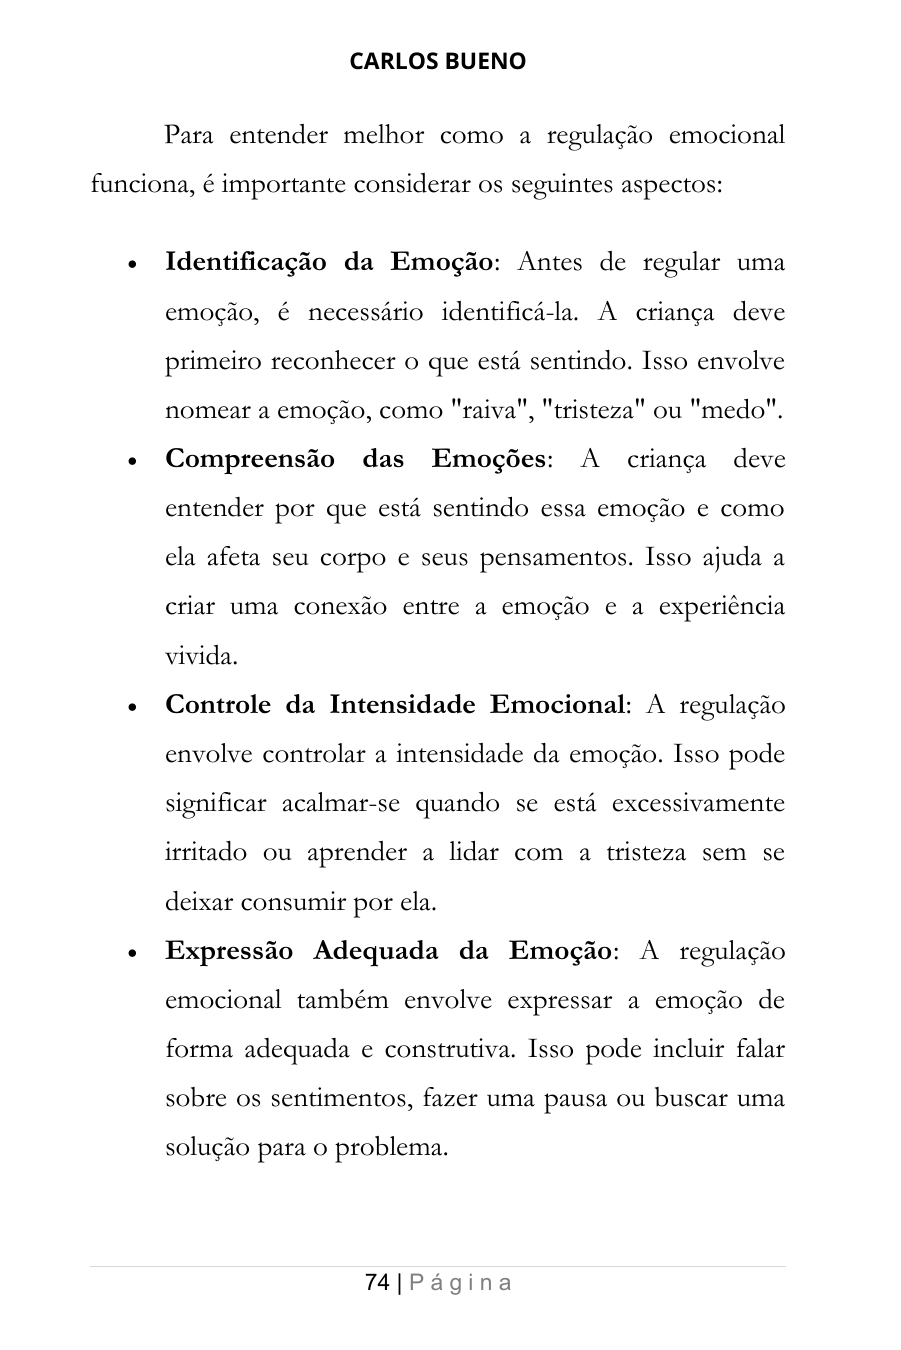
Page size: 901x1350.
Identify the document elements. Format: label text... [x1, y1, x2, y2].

list Compreensão das Emoções: A criança deve entender por que está sentindo essa emoção e como ela afeta seu corpo e seus pensamentos. Isso ajuda a criar uma conexão entre a emoção e a experiência vivida. [127, 442, 786, 672]
list Expressão Adequada da Emoção: A regulação emocional também envolve expressar a emoção de forma adequada e construtiva. Isso pode incluir falar sobre os sentimentos, fazer uma pausa ou buscar uma solução para o problema. [127, 934, 786, 1163]
text Para entender melhor como a regulação emocional funciona, é importante considerar os seguintes aspectos: [90, 118, 786, 200]
list Identificação da Emoção: Antes de regular uma emoção, é necessário identificá-la. A criança deve primeiro reconhecer o que está sentindo. Isso envolve nomear a emoção, como "raiva", "tristeza" ou "medo". [127, 246, 786, 426]
list Controle da Intensidade Emocional: A regulação envolve controlar a intensidade da emoção. Isso pode significar acalmar-se quando se está excessivamente irritado ou aprender a lidar com a tristeza sem se deixar consumir por ela. [127, 688, 786, 918]
